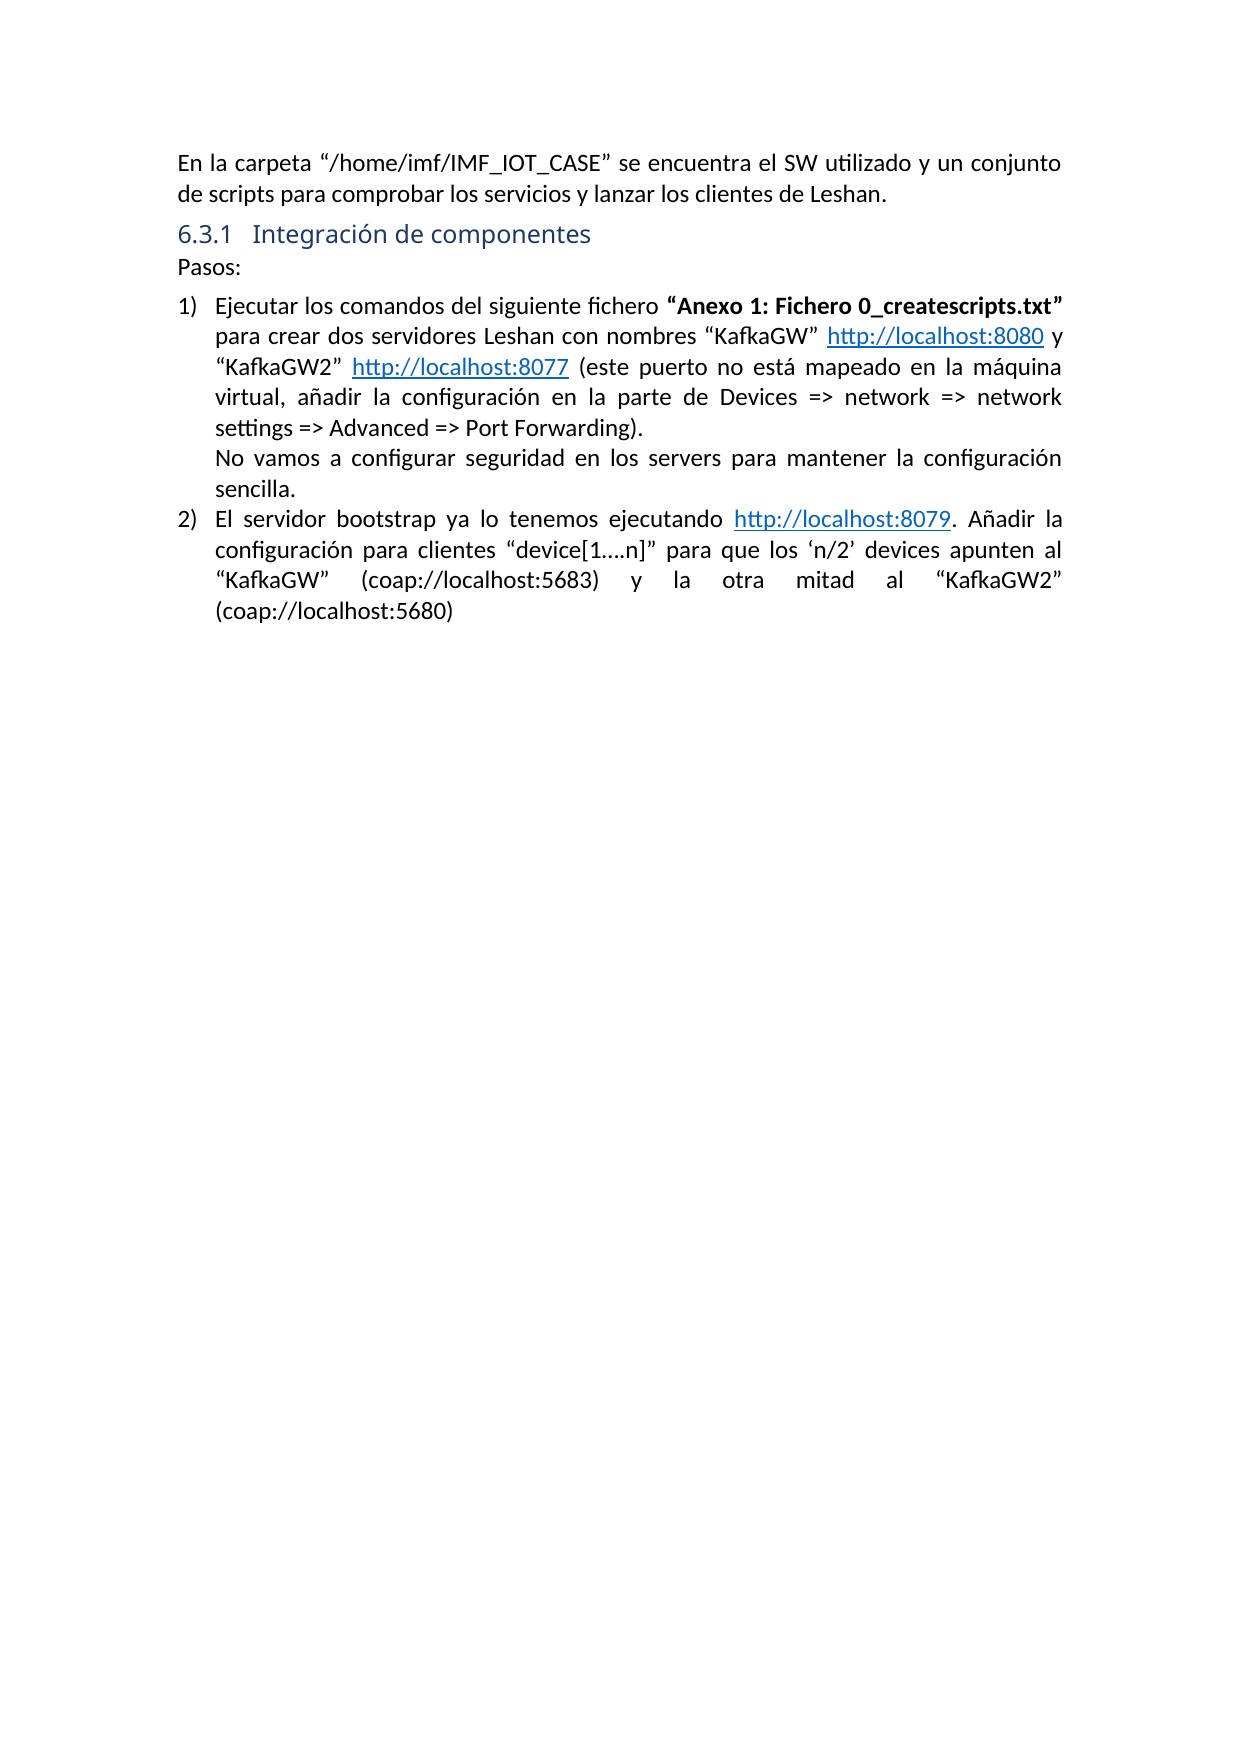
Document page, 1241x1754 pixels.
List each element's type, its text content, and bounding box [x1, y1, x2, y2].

text Pasos: [177, 251, 1063, 282]
list Ejecutar los comandos del siguiente fichero “Anexo 1: Fichero 0_createscripts.txt” para crear dos servidores Leshan con nombres “KafkaGW” http://localhost:8080 y “KafkaGW2” http://localhost:8077 (este puerto no está mapeado en la máquina virtual, añadir la configuración en la parte de Devices => network => network settings => Advanced => Port Forwarding). [177, 290, 1063, 442]
list No vamos a configurar seguridad en los servers para mantener la configuración sencilla. [215, 442, 1063, 503]
list El servidor bootstrap ya lo tenemos ejecutando http://localhost:8079. Añadir la configuración para clientes “device[1….n]” para que los ‘n/2’ devices apunten al “KafkaGW” (coap://localhost:5683) y la otra mitad al “KafkaGW2” (coap://localhost:5680) [177, 503, 1063, 626]
text En la carpeta “/home/imf/IMF_IOT_CASE” se encuentra el SW utilizado y un conjunto de scripts para comprobar los servicios y lanzar los clientes de Leshan. [177, 148, 1063, 209]
subtitle Integración de componentes [177, 217, 1063, 251]
